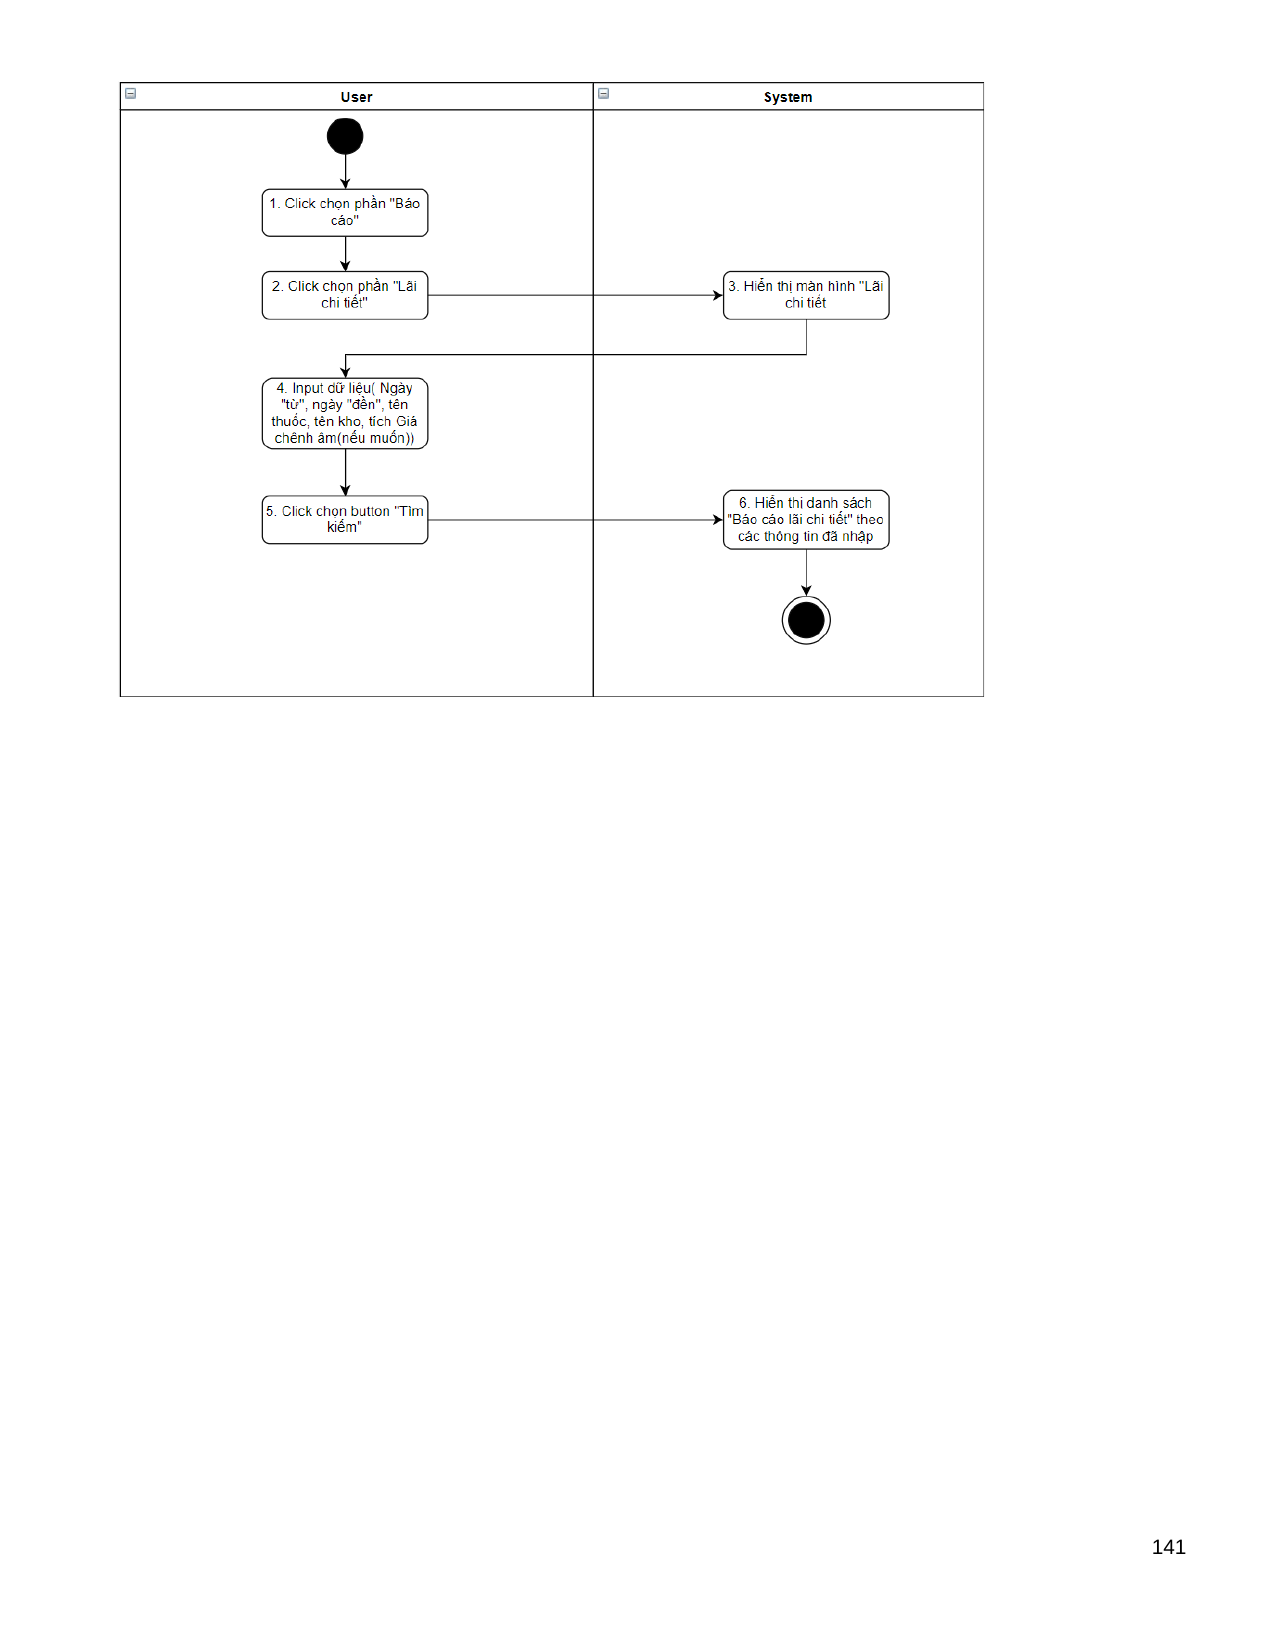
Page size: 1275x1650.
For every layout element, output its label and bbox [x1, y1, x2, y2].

picture [118, 81, 985, 697]
